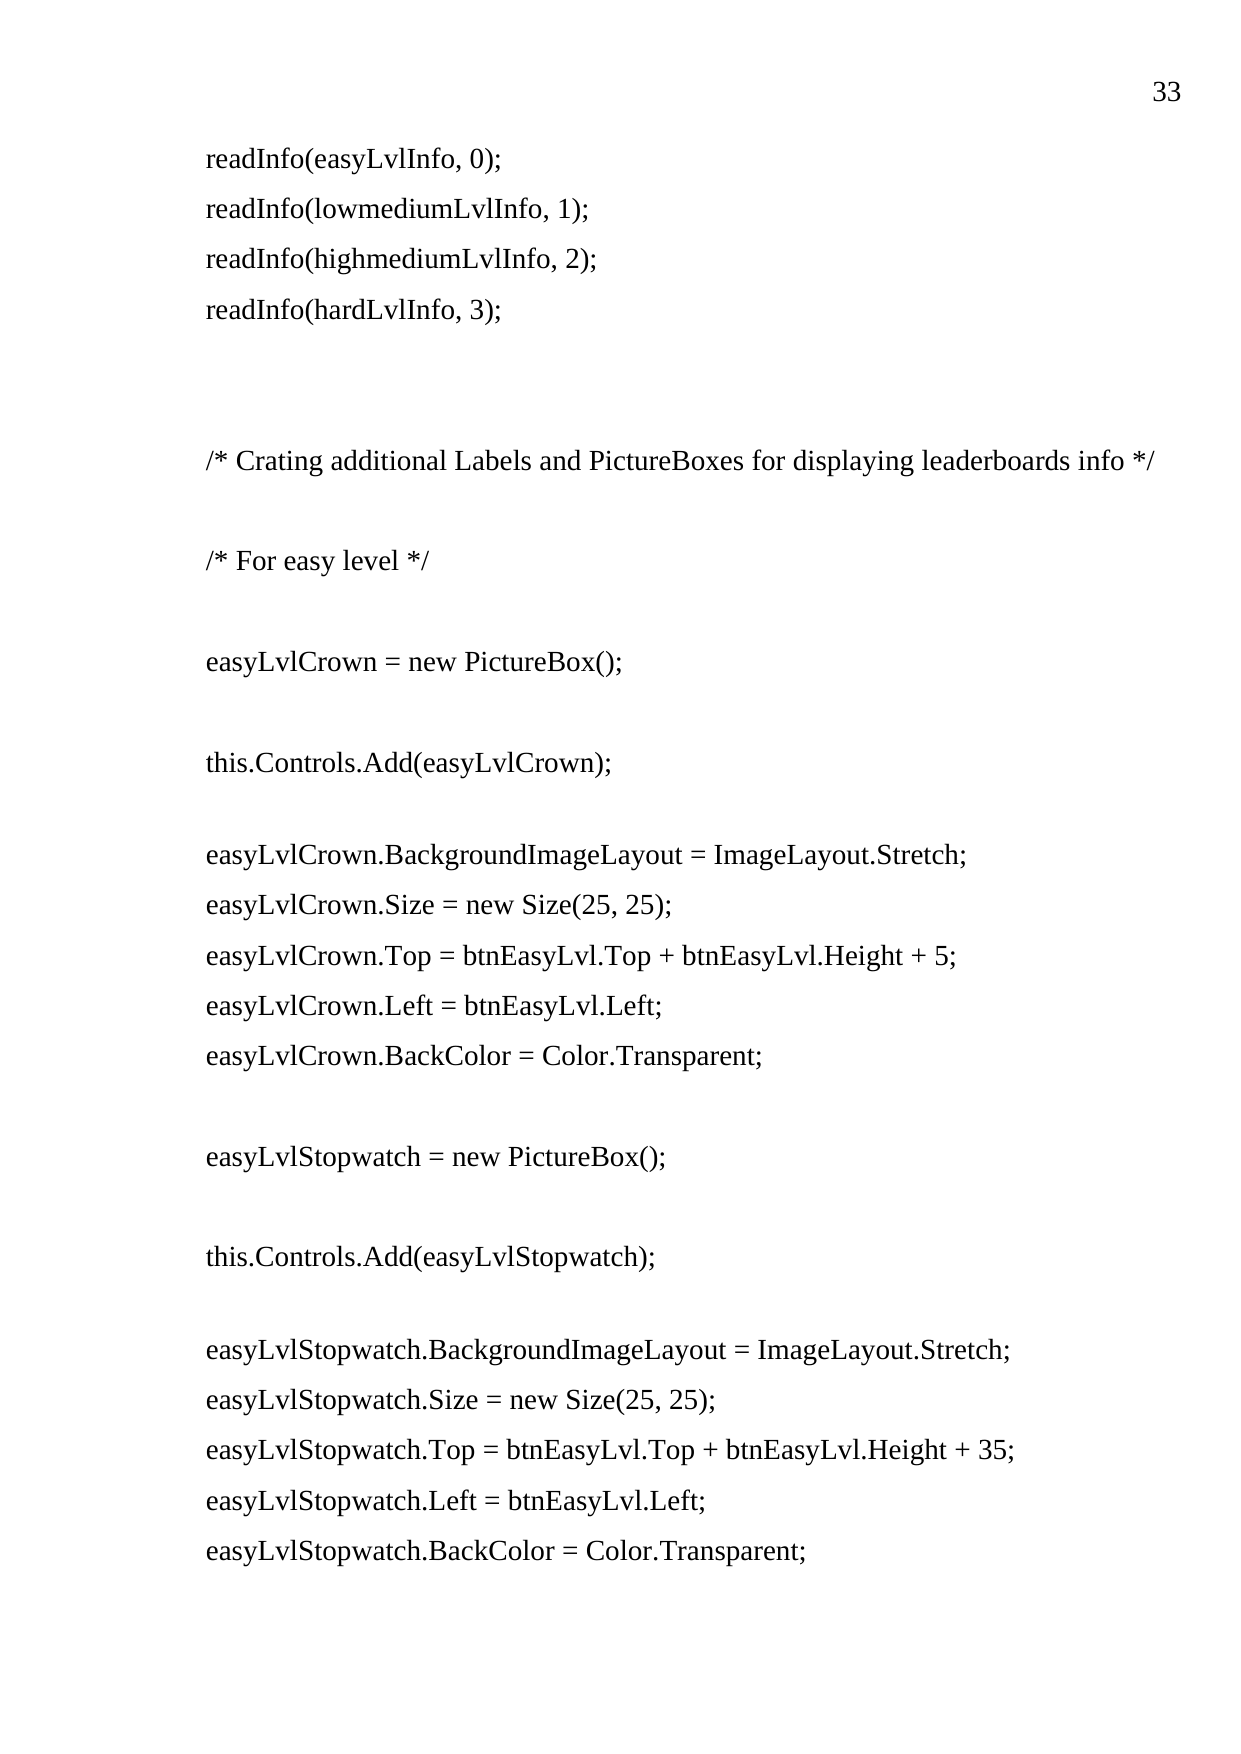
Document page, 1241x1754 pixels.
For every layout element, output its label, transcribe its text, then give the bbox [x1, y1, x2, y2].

text easyLvlStopwatch = new PictureBox(); [118, 1139, 1181, 1172]
text easyLvlCrown.Left = btnEasyLvl.Left; [118, 988, 1181, 1021]
text easyLvlCrown = new PictureBox(); [118, 644, 1181, 678]
text easyLvlCrown.Size = new Size(25, 25); [118, 887, 1181, 921]
text easyLvlCrown.Top = btnEasyLvl.Top + btnEasyLvl.Height + 5; [118, 938, 1181, 971]
text this.Controls.Add(easyLvlStopwatch); [118, 1239, 1181, 1273]
text easyLvlCrown.BackgroundImageLayout = ImageLayout.Stretch; [118, 837, 1181, 871]
text easyLvlStopwatch.Size = new Size(25, 25); [118, 1382, 1181, 1416]
text readInfo(easyLvlInfo, 0); [118, 141, 1181, 174]
text readInfo(hardLvlInfo, 3); [118, 292, 1181, 325]
text /* For easy level */ [118, 543, 1181, 577]
text readInfo(highmediumLvlInfo, 2); [118, 242, 1181, 275]
text easyLvlStopwatch.Top = btnEasyLvl.Top + btnEasyLvl.Height + 35; [118, 1432, 1181, 1466]
text readInfo(lowmediumLvlInfo, 1); [118, 191, 1181, 225]
text this.Controls.Add(easyLvlCrown); [118, 745, 1181, 778]
text /* Crating additional Labels and PictureBoxes for displaying leaderboards info */ [118, 443, 1181, 476]
text easyLvlStopwatch.BackgroundImageLayout = ImageLayout.Stretch; [118, 1332, 1181, 1365]
text easyLvlStopwatch.BackColor = Color.Transparent; [118, 1533, 1181, 1567]
text easyLvlCrown.BackColor = Color.Transparent; [118, 1038, 1181, 1072]
text easyLvlStopwatch.Left = btnEasyLvl.Left; [118, 1483, 1181, 1516]
